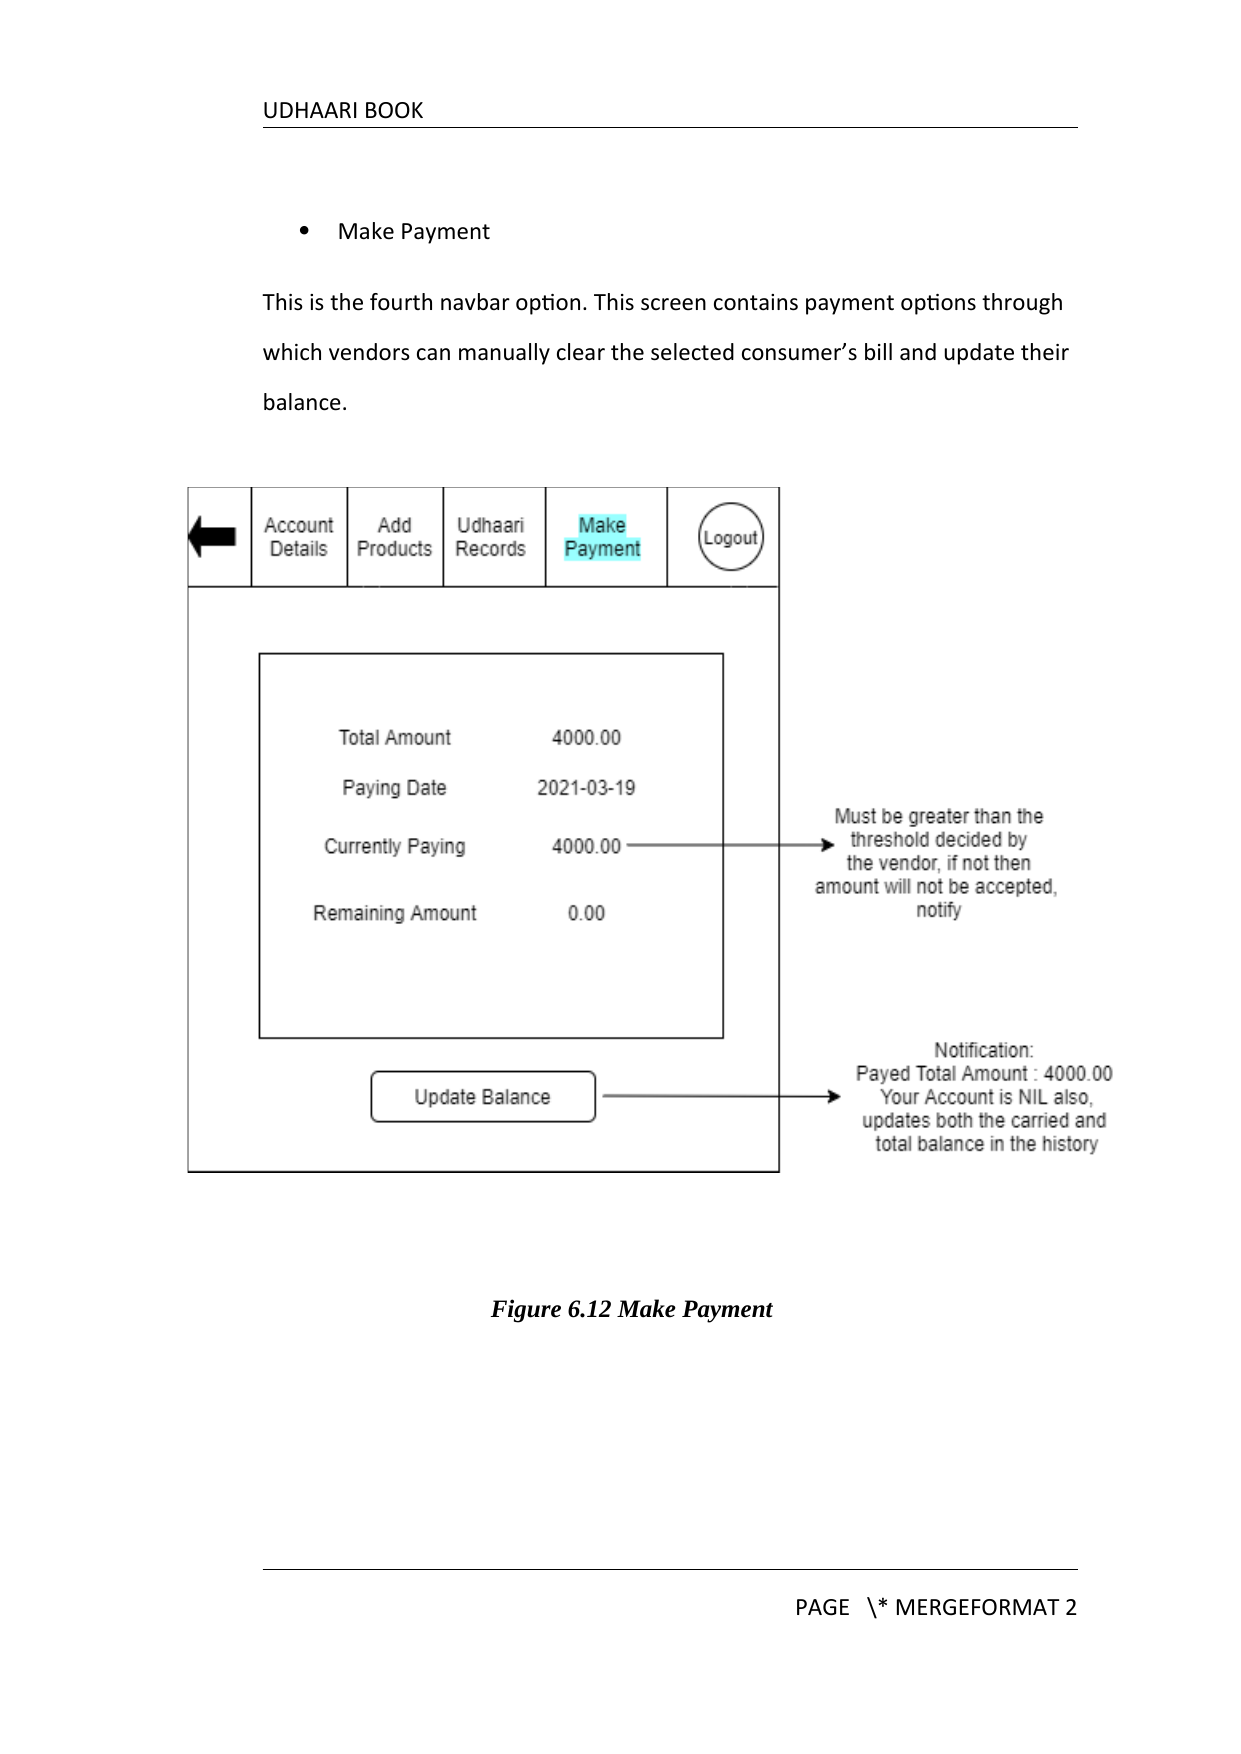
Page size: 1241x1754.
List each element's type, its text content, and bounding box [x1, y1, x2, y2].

text This is the fourth navbar option. This screen contains payment options through which vendors can manually clear the selected consumer’s bill and update their balance. [262, 266, 1078, 416]
list Make Payment [300, 195, 1078, 245]
text Figure 6.12 Make Payment [187, 1294, 1078, 1323]
picture [187, 487, 1132, 1173]
